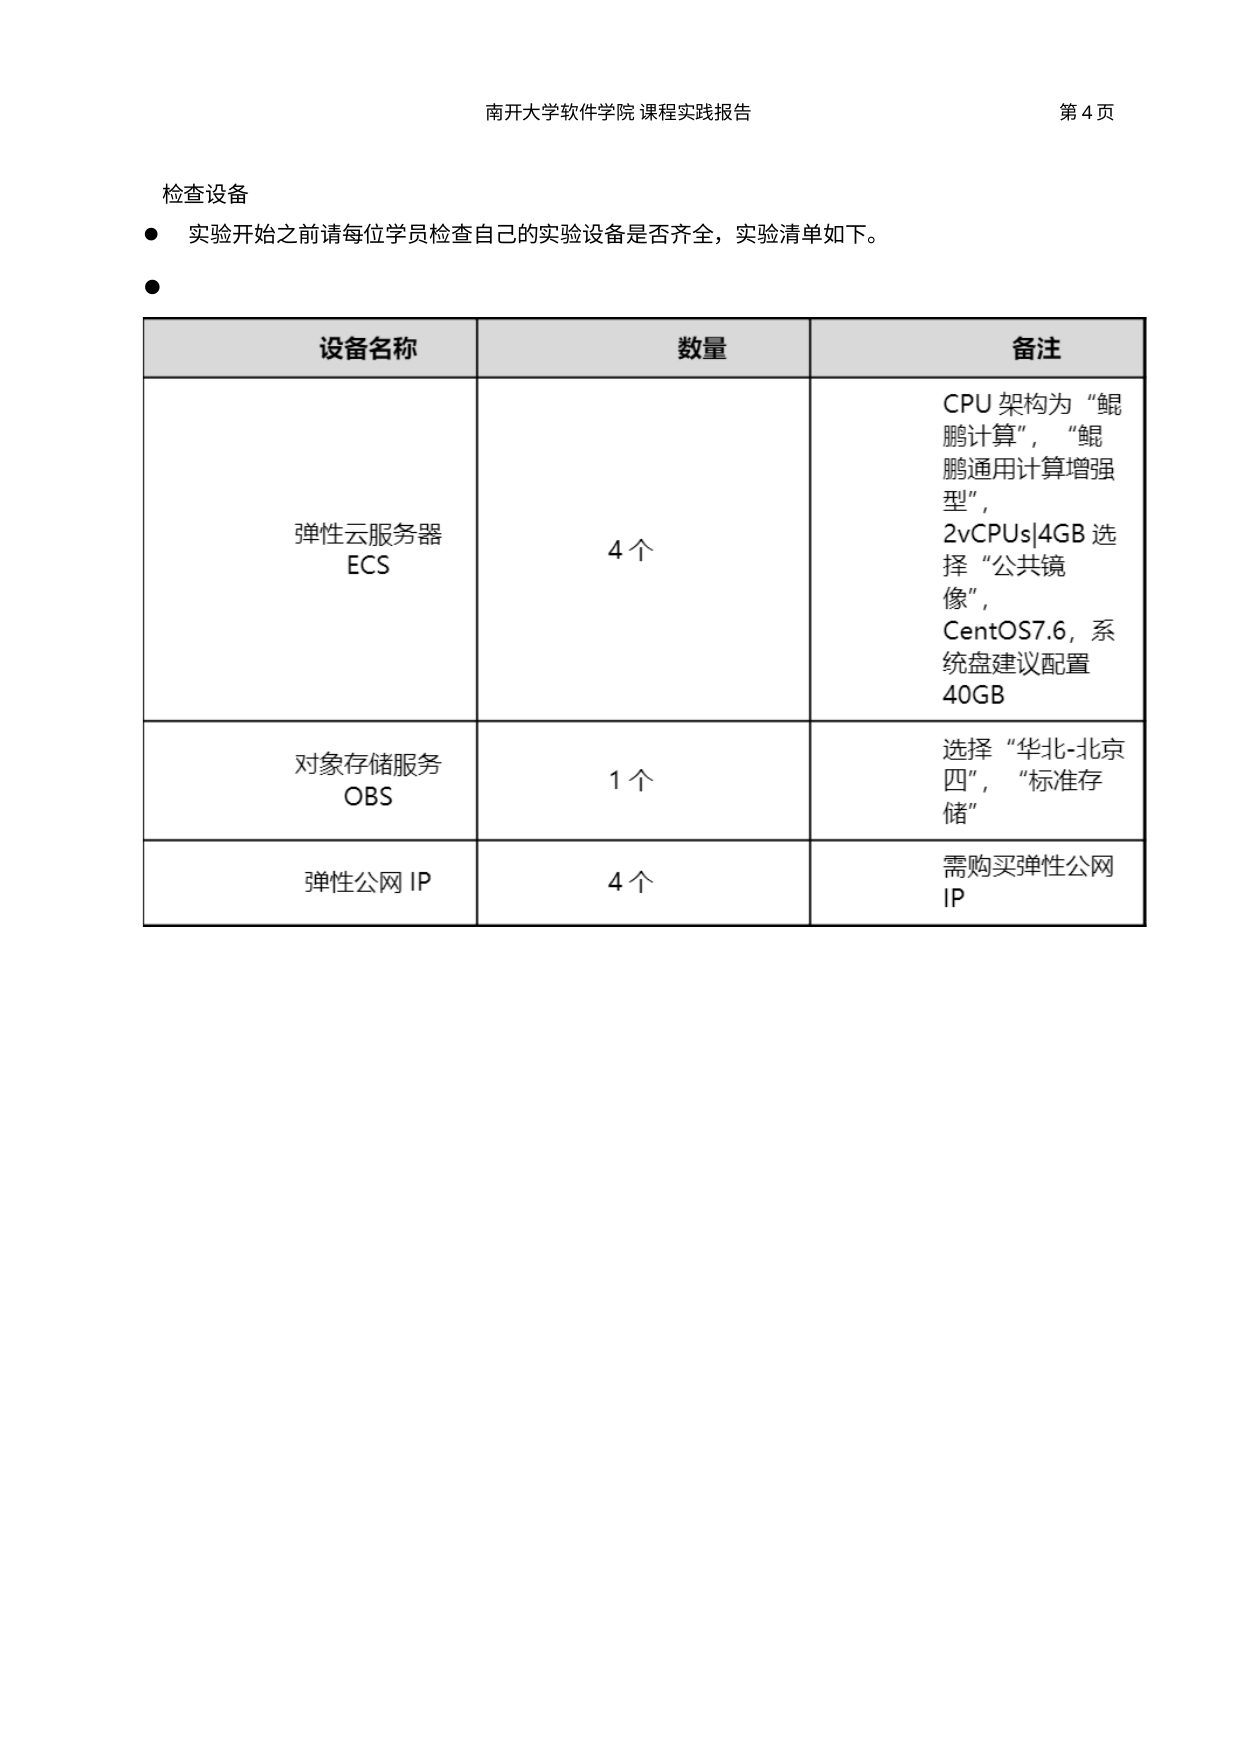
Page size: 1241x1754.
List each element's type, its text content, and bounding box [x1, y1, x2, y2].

text 检查设备 [118, 177, 1122, 209]
text 实验开始之前请每位学员检查自己的实验设备是否齐全，实验清单如下。 [143, 217, 1122, 249]
picture [142, 317, 1147, 927]
